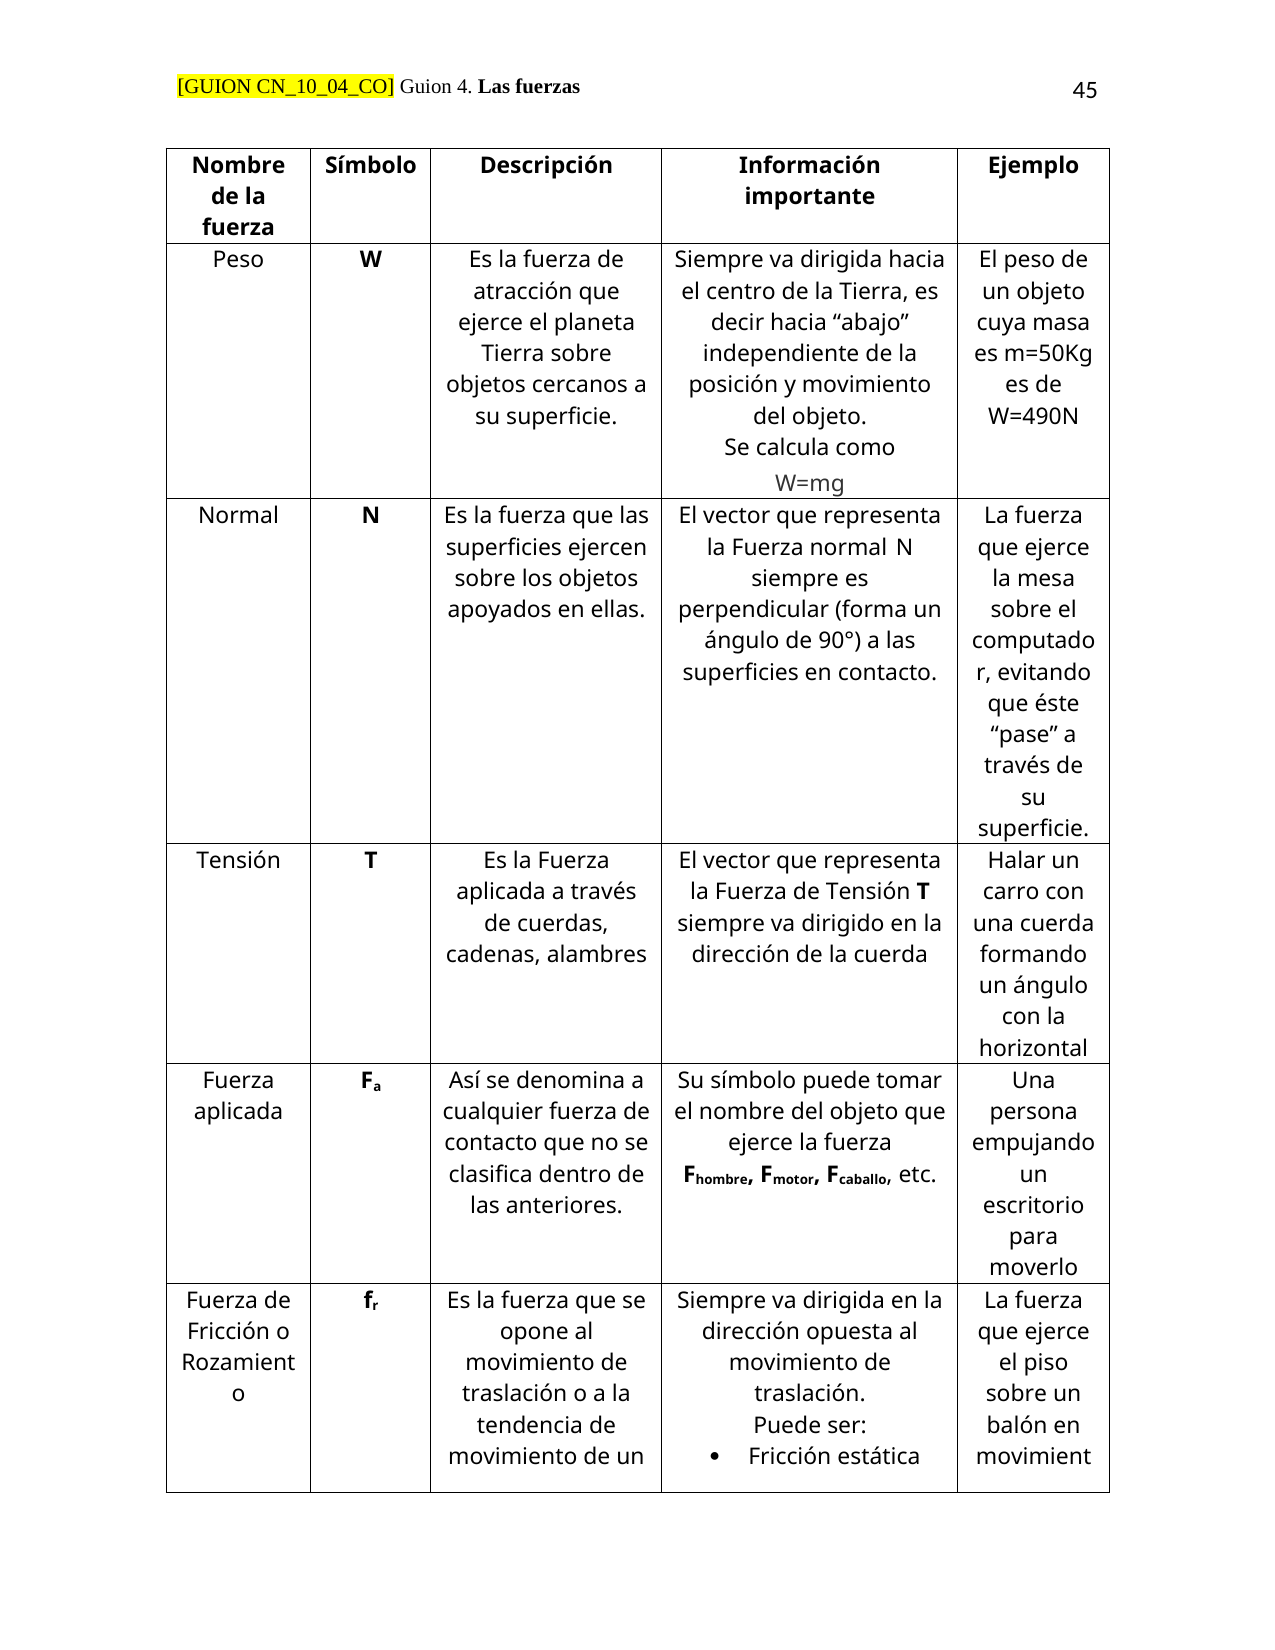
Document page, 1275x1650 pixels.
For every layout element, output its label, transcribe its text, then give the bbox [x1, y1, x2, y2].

table_cell Fa [311, 1064, 430, 1282]
table_cell Así se denomina a cualquier fuerza de contacto que no se clasifica dentro de las anteriores. [431, 1064, 661, 1282]
table_cell Una persona empujando un escritorio para moverlo [958, 1064, 1109, 1282]
table_cell El peso de un objeto cuya masa es m=50Kg es de W=490N [958, 244, 1109, 498]
table_cell Normal [167, 499, 310, 843]
table_cell Fuerza aplicada [167, 1064, 310, 1282]
table_cell Peso [167, 244, 310, 498]
table_cell Siempre va dirigida hacia el centro de la Tierra, es decir hacia “abajo” independiente de la posición y movimiento del objeto. Se calcula como W=mg [662, 244, 957, 498]
table_cell T [311, 844, 430, 1063]
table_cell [431, 1284, 661, 1492]
table_cell Tensión [167, 844, 310, 1063]
table_cell Su símbolo puede tomar el nombre del objeto que ejerce la fuerza Fhombre, Fmotor, Fcaballo, etc. [662, 1064, 957, 1282]
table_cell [167, 1284, 310, 1492]
table_cell Es la fuerza que las superficies ejercen sobre los objetos apoyados en ellas. [431, 499, 661, 843]
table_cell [958, 1284, 1109, 1492]
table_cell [662, 1284, 957, 1492]
table_cell El vector que representa la Fuerza de Tensión T siempre va dirigido en la dirección de la cuerda [662, 844, 957, 1063]
table_cell Halar un carro con una cuerda formando un ángulo con la horizontal [958, 844, 1109, 1063]
table_cell El vector que representa la Fuerza normal N siempre es perpendicular (forma un ángulo de 90°) a las superficies en contacto. [662, 499, 957, 843]
table_cell La fuerza que ejerce la mesa sobre el computador, evitando que éste “pase” a través de su superficie. [958, 499, 1109, 843]
table_cell W [311, 244, 430, 498]
table_header Símbolo [311, 149, 430, 242]
table_header Nombre de la fuerza [167, 149, 310, 242]
table_header Descripción [431, 149, 661, 242]
table_cell N [311, 499, 430, 843]
table_header Información importante [662, 149, 957, 242]
table_cell Es la fuerza de atracción que ejerce el planeta Tierra sobre objetos cercanos a su superficie. [431, 244, 661, 498]
table_cell Es la Fuerza aplicada a través de cuerdas, cadenas, alambres [431, 844, 661, 1063]
table_header Ejemplo [958, 149, 1109, 242]
table_cell fr [311, 1284, 430, 1492]
